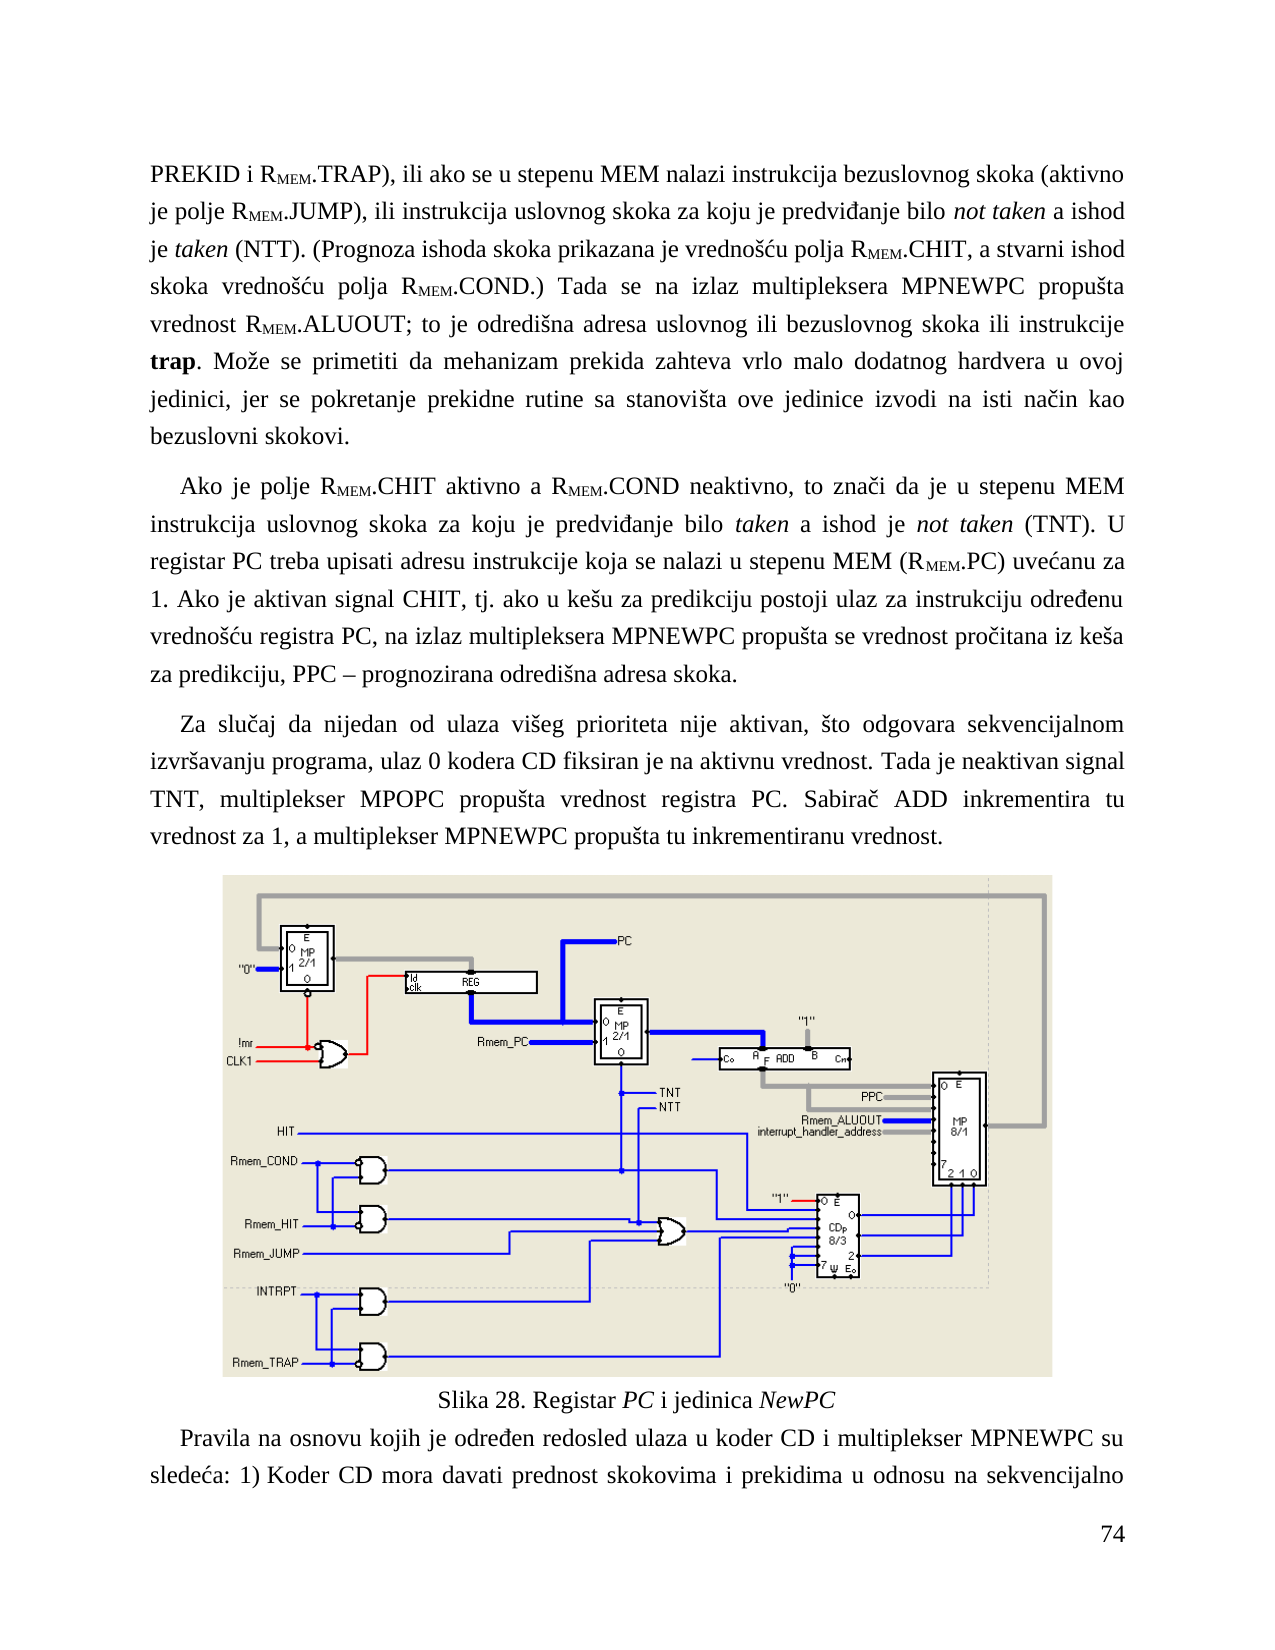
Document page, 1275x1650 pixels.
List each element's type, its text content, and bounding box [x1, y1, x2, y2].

text Za slučaj da nijedan od ulaza višeg prioriteta nije aktivan, što odgovara sekvencijalnom izvršavanju programa, ulaz 0 kodera CD fiksiran je na aktivnu vrednost. Tada je neaktivan signal TNT, multiplekser MPOPC propušta vrednost registra PC. Sabirač ADD inkrementira tu vrednost za 1, a multiplekser MPNEWPC propušta tu inkrementiranu vrednost. [150, 700, 1125, 850]
text Slika 28. Registar PC i jedinica NewPC [150, 1377, 1125, 1414]
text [150, 150, 1125, 450]
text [150, 1414, 1125, 1489]
picture [222, 875, 1053, 1377]
text Ako je polje RMEM.CHIT aktivno a RMEM.COND neaktivno, to znači da je u stepenu MEM instrukcija uslovnog skoka za koju je predviđanje bilo taken a ishod je not taken (TNT). U registar PC treba upisati adresu instrukcije koja se nalazi u stepenu MEM (RMEM.PC) uvećanu za 1. Ako je aktivan signal CHIT, tj. ako u kešu za predikciju postoji ulaz za instrukciju određenu vrednošću registra PC, na izlaz multipleksera M propušta se vrednost pročitana iz keša za predikciju, PPC – prognozirana odredišna adresa skoka. [150, 462, 1125, 687]
